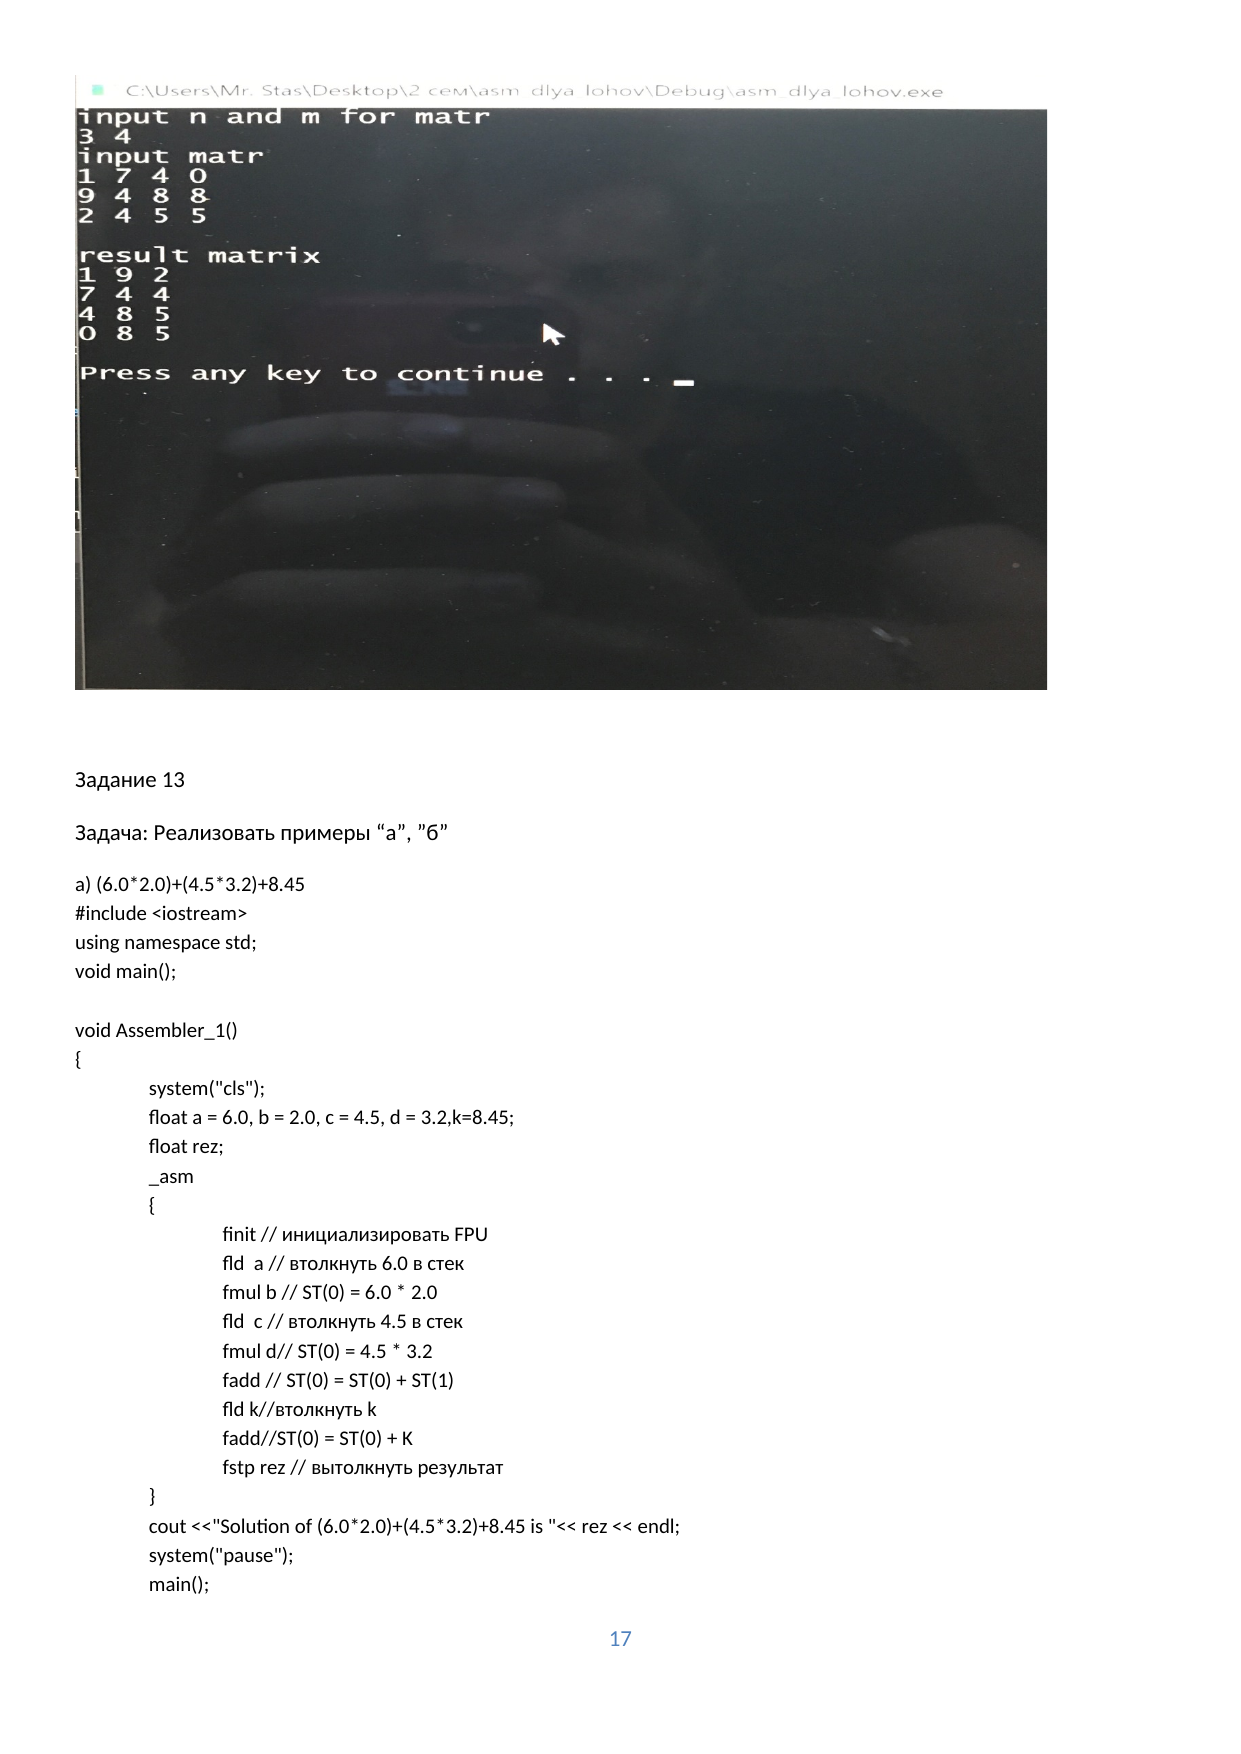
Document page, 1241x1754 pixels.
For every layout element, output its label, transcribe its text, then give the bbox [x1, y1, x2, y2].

text fmul d// ST(0) = 4.5 * 3.2 [75, 1338, 1165, 1363]
text fld c // втолкнуть 4.5 в стек [75, 1309, 1165, 1334]
text Задача: Реализовать примеры “а”, ”б” [75, 818, 1165, 846]
text system("pause"); [75, 1542, 1165, 1567]
text system("cls"); [75, 1075, 1165, 1101]
text fadd//ST(0) = ST(0) + K [75, 1425, 1165, 1451]
text main(); [75, 1571, 1165, 1597]
text fstp rez // вытолкнуть результат [75, 1454, 1165, 1480]
text float a = 6.0, b = 2.0, c = 4.5, d = 3.2,k=8.45; [75, 1104, 1165, 1130]
text float rez; [75, 1134, 1165, 1159]
text fmul b // ST(0) = 6.0 * 2.0 [75, 1279, 1165, 1305]
text а) (6.0*2.0)+(4.5*3.2)+8.45 [75, 871, 1165, 897]
picture [75, 75, 1048, 690]
text _asm [75, 1163, 1165, 1188]
text cout <<"Solution of (6.0*2.0)+(4.5*3.2)+8.45 is "<< rez << endl; [75, 1513, 1165, 1538]
text #include <iostream> [75, 900, 1165, 926]
text fld a // втолкнуть 6.0 в стек [75, 1250, 1165, 1276]
text fadd // ST(0) = ST(0) + ST(1) [75, 1367, 1165, 1392]
text using namespace std; [75, 929, 1165, 955]
text fld k//втолкнуть k [75, 1396, 1165, 1422]
text } [75, 1484, 1165, 1509]
text void Assembler_1() [75, 1017, 1165, 1042]
text { [75, 1046, 1165, 1072]
text Задание 13 [75, 765, 1165, 793]
text void main(); [75, 959, 1165, 984]
text finit // инициализировать FPU [75, 1221, 1165, 1247]
text { [75, 1192, 1165, 1217]
